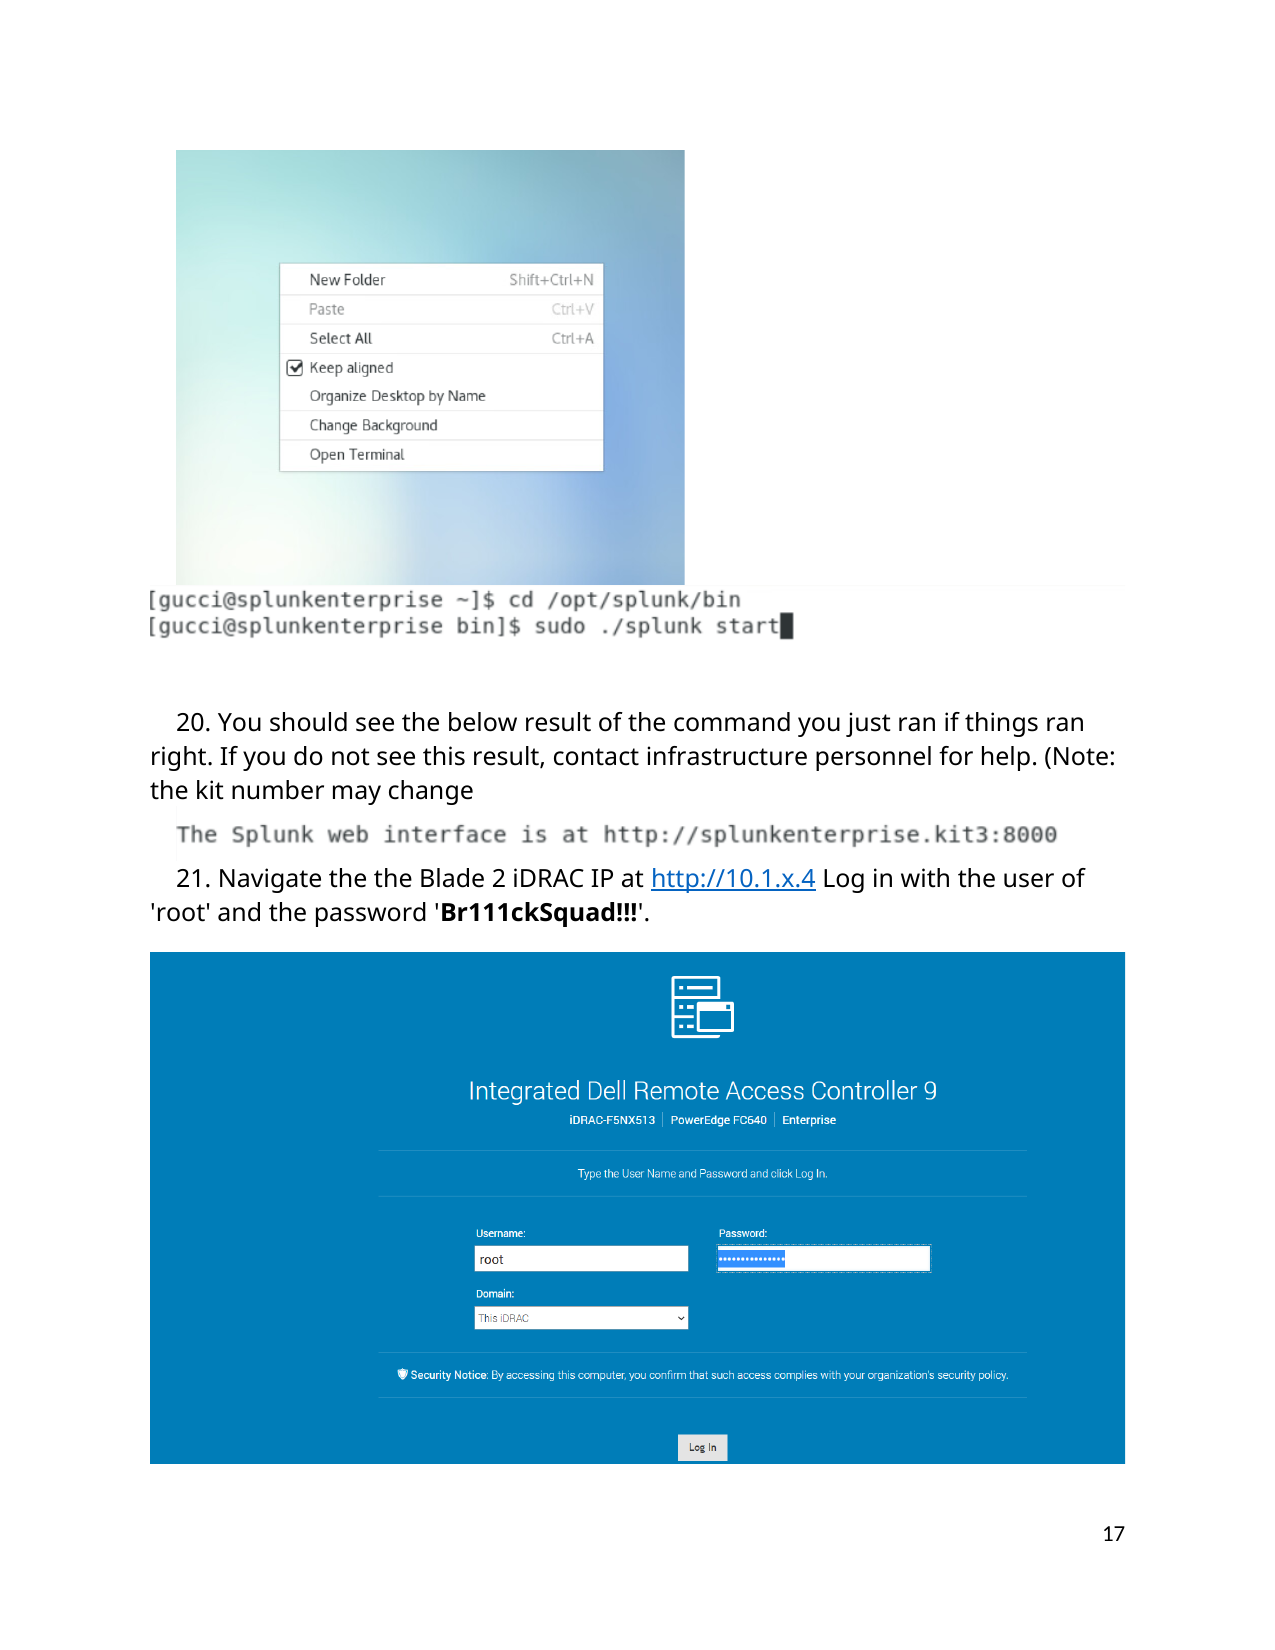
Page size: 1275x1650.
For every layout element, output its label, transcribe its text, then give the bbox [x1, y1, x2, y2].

picture [697, 1002, 733, 1031]
text 20. You should see the below result of the command you just ran if things ran right. If you do not see this result, contact infrastructure personnel for help. (Note: the kit number may change [150, 704, 1125, 807]
picture [475, 1246, 688, 1271]
picture [399, 1370, 407, 1379]
picture [176, 806, 1070, 861]
picture [679, 1435, 727, 1460]
picture [672, 977, 720, 1038]
picture [719, 1247, 929, 1270]
text 21. Navigate the the Blade 2 iDRAC IP at http://10.1.x.4 Log in with the user of 'root' and the password 'Br111ckSquad!!!'. [150, 861, 1125, 929]
picture [150, 150, 1125, 658]
picture [475, 1307, 688, 1329]
